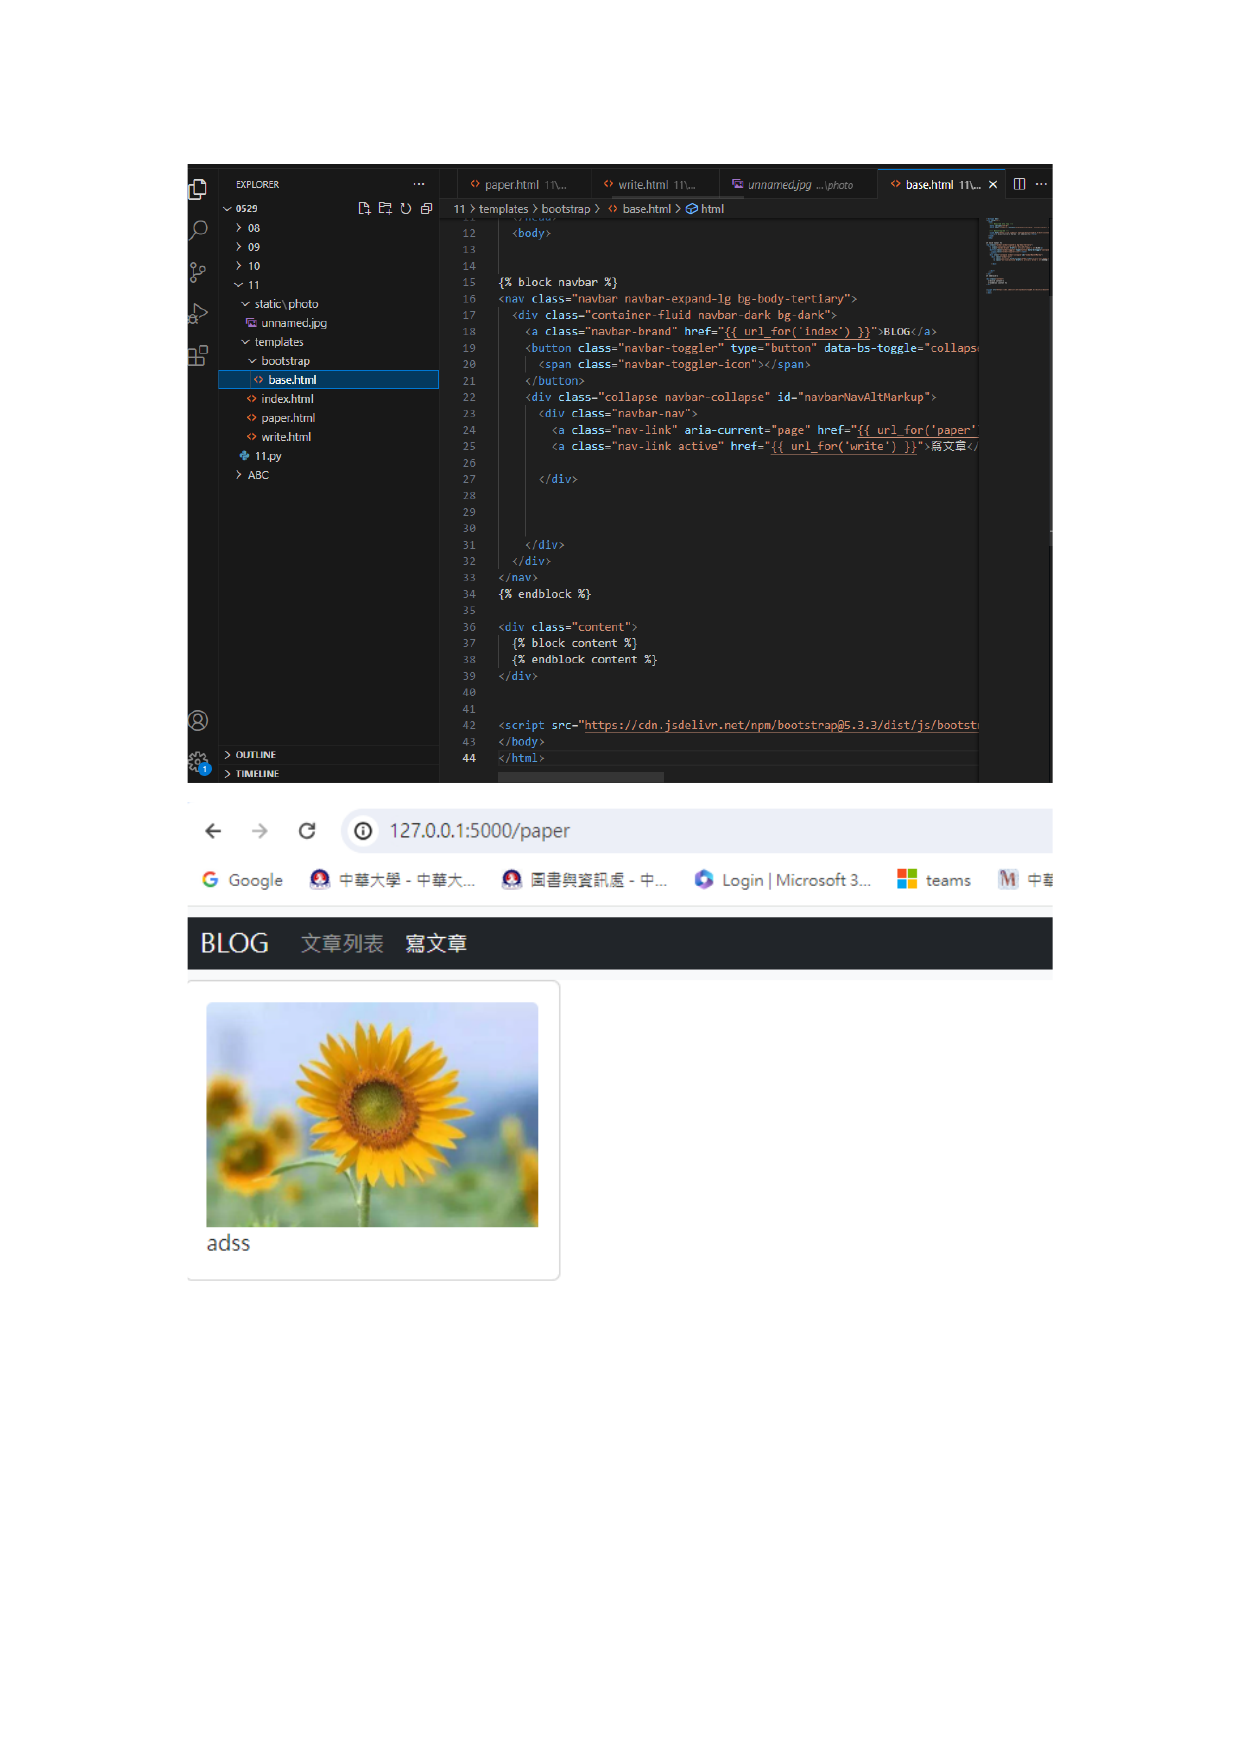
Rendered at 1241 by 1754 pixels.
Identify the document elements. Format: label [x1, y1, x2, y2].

picture [187, 164, 1053, 783]
picture [187, 802, 1053, 1396]
